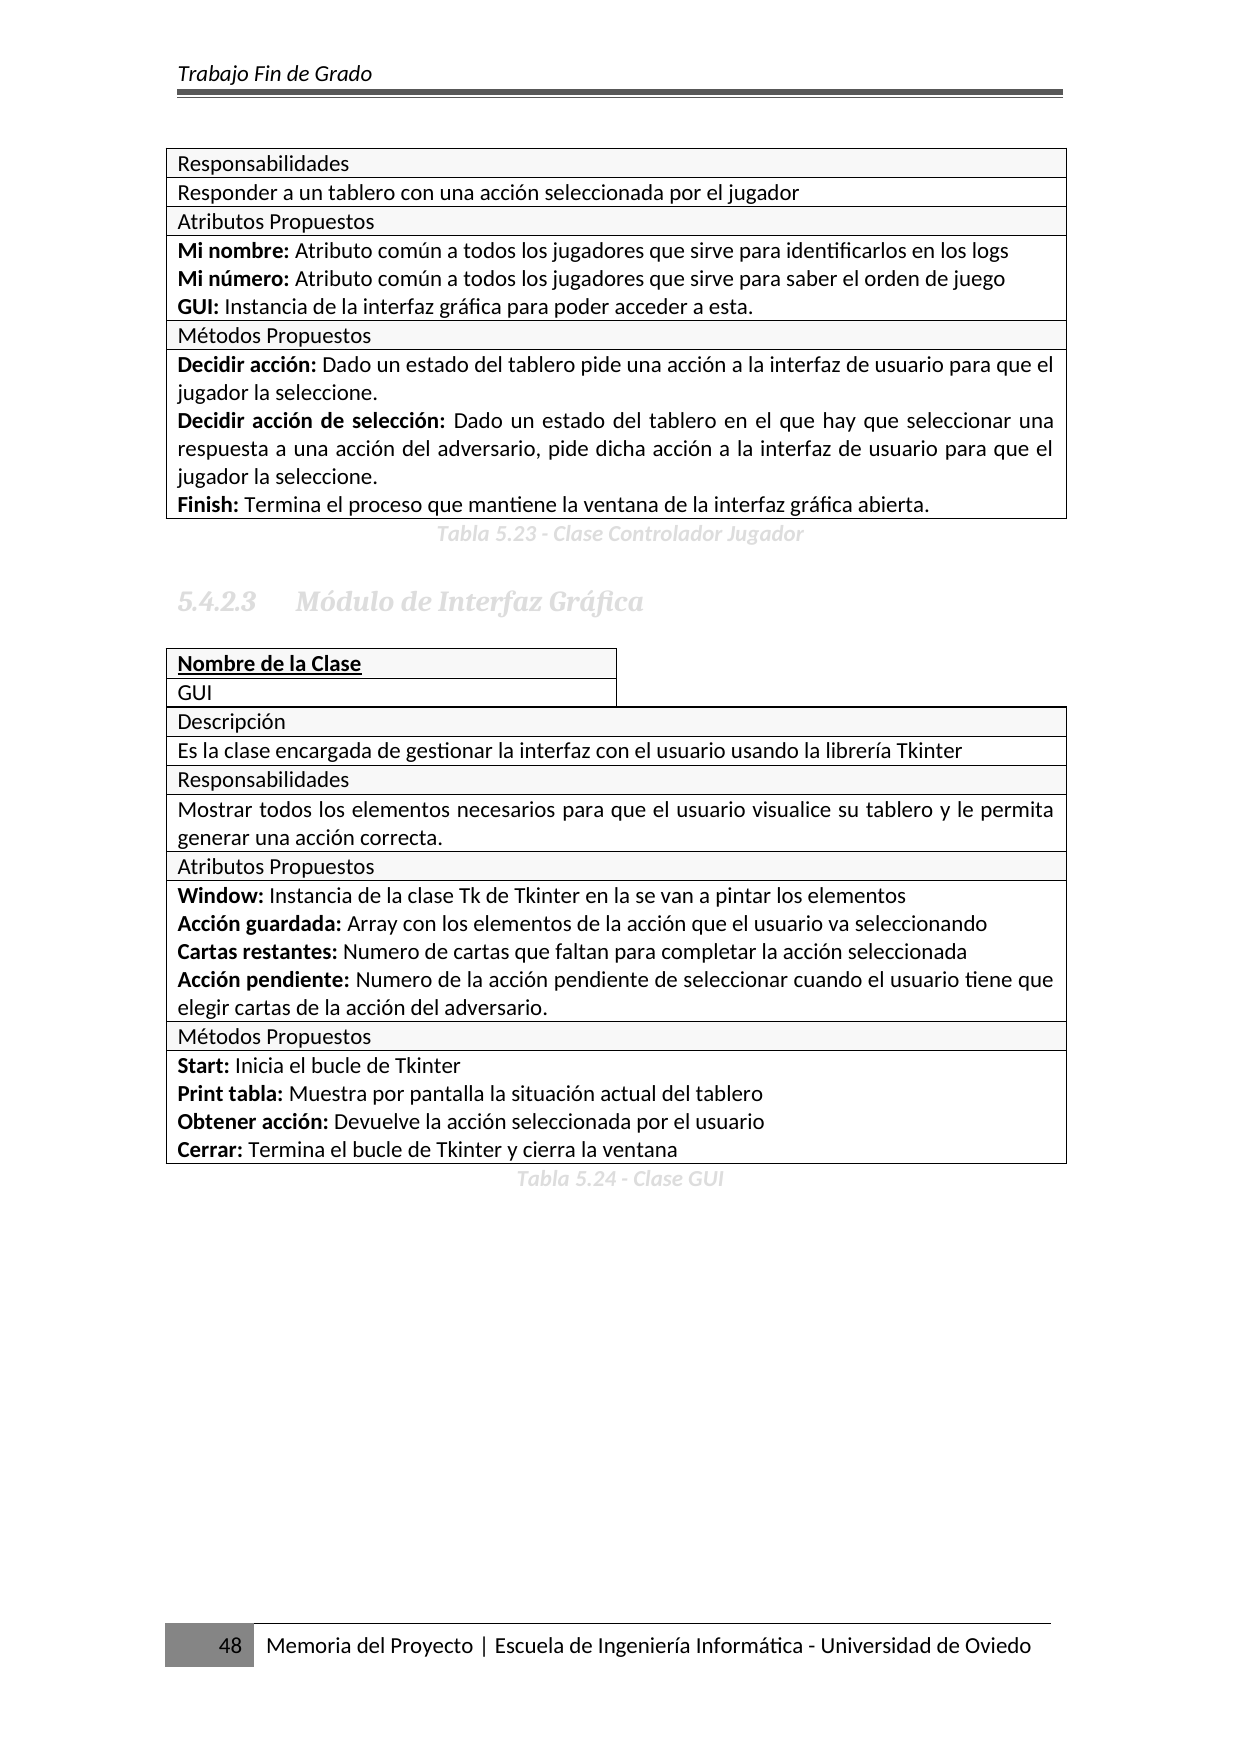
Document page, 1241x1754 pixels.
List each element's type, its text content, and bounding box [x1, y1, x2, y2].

table_cell Atributos Propuestos [167, 207, 1066, 235]
table_cell Window: Instancia de la clase Tk de Tkinter en la se van a pintar los elementos Acción guardada: Array con los elementos de la acción que el usuario va seleccionando Cartas restantes: Numero de cartas que faltan para completar la acción seleccionada Acción pendiente: Numero de la acción pendiente de seleccionar cuando el usuario tiene que elegir cartas de la acción del adversario. [167, 881, 1066, 1021]
table_cell Decidir acción: Dado un estado del tablero pide una acción a la interfaz de usuario para que el jugador la seleccione. Decidir acción de selección: Dado un estado del tablero en el que hay que seleccionar una respuesta a una acción del adversario, pide dicha acción a la interfaz de usuario para que el jugador la seleccione. Finish: Termina el proceso que mantiene la ventana de la interfaz gráfica abierta. [167, 350, 1066, 518]
table_cell Mi nombre: Atributo común a todos los jugadores que sirve para identificarlos en los logs Mi número: Atributo común a todos los jugadores que sirve para saber el orden de juego GUI: Instancia de la interfaz gráfica para poder acceder a esta. [167, 236, 1066, 320]
table_cell Responder a un tablero con una acción seleccionada por el jugador [167, 178, 1066, 206]
table_cell Responsabilidades [167, 766, 1066, 794]
table_cell GUI [167, 679, 616, 706]
table_cell Descripción [167, 708, 1066, 736]
table_cell Métodos Propuestos [167, 1022, 1066, 1050]
table_cell Es la clase encargada de gestionar la interfaz con el usuario usando la librería Tkinter [167, 737, 1066, 764]
table_cell Mostrar todos los elementos necesarios para que el usuario visualice su tablero y le permita generar una acción correcta. [167, 795, 1066, 851]
table_cell Métodos Propuestos [167, 321, 1066, 349]
table_cell Responsabilidades [167, 149, 1066, 177]
table_cell Atributos Propuestos [167, 852, 1066, 880]
table_cell Start: Inicia el bucle de Tkinter Print tabla: Muestra por pantalla la situación actual del tablero Obtener acción: Devuelve la acción seleccionada por el usuario Cerrar: Termina el bucle de Tkinter y cierra la ventana [167, 1051, 1066, 1163]
subtitle Módulo de Interfaz Gráfica [177, 585, 1063, 618]
table_header Nombre de la Clase [167, 649, 616, 677]
